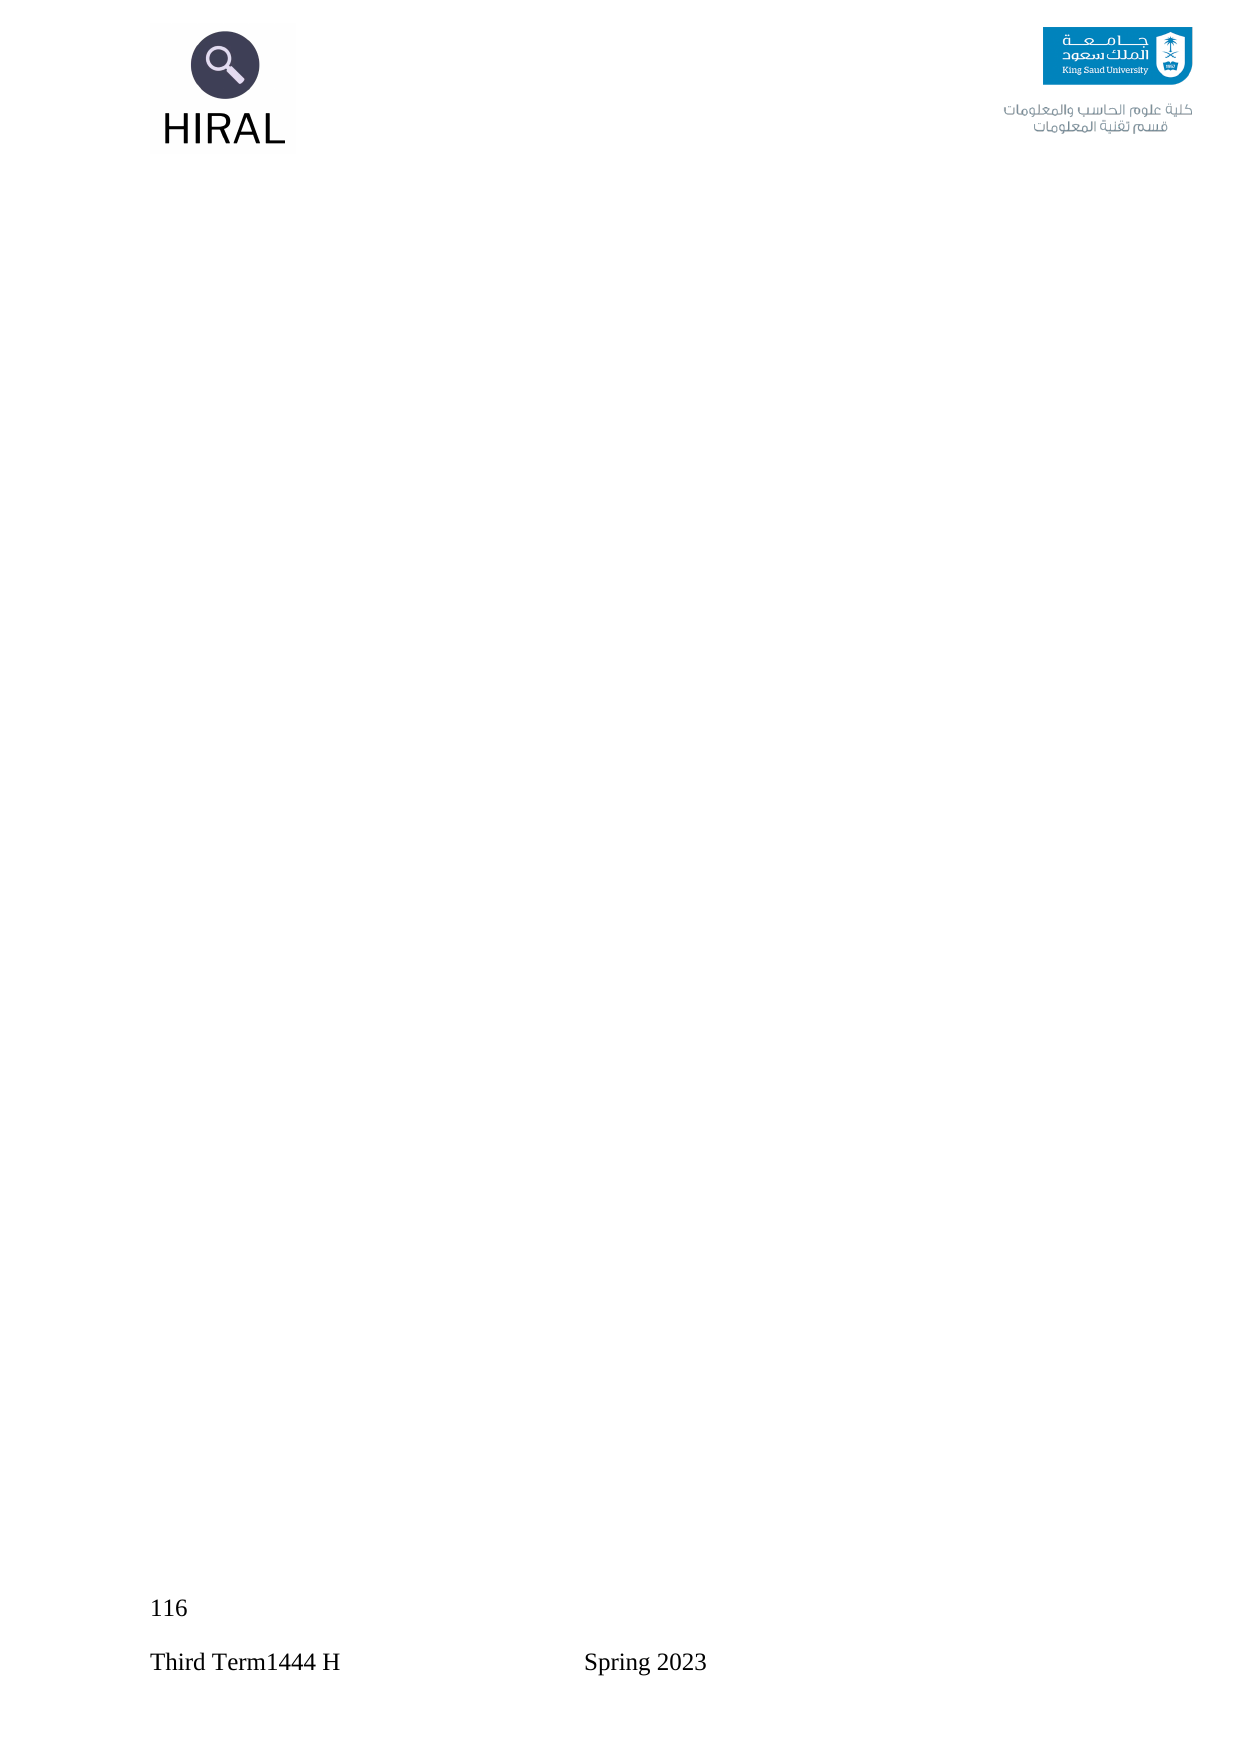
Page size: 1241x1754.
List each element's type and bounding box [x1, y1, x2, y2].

picture [972, 7, 1198, 143]
picture [150, 23, 296, 154]
